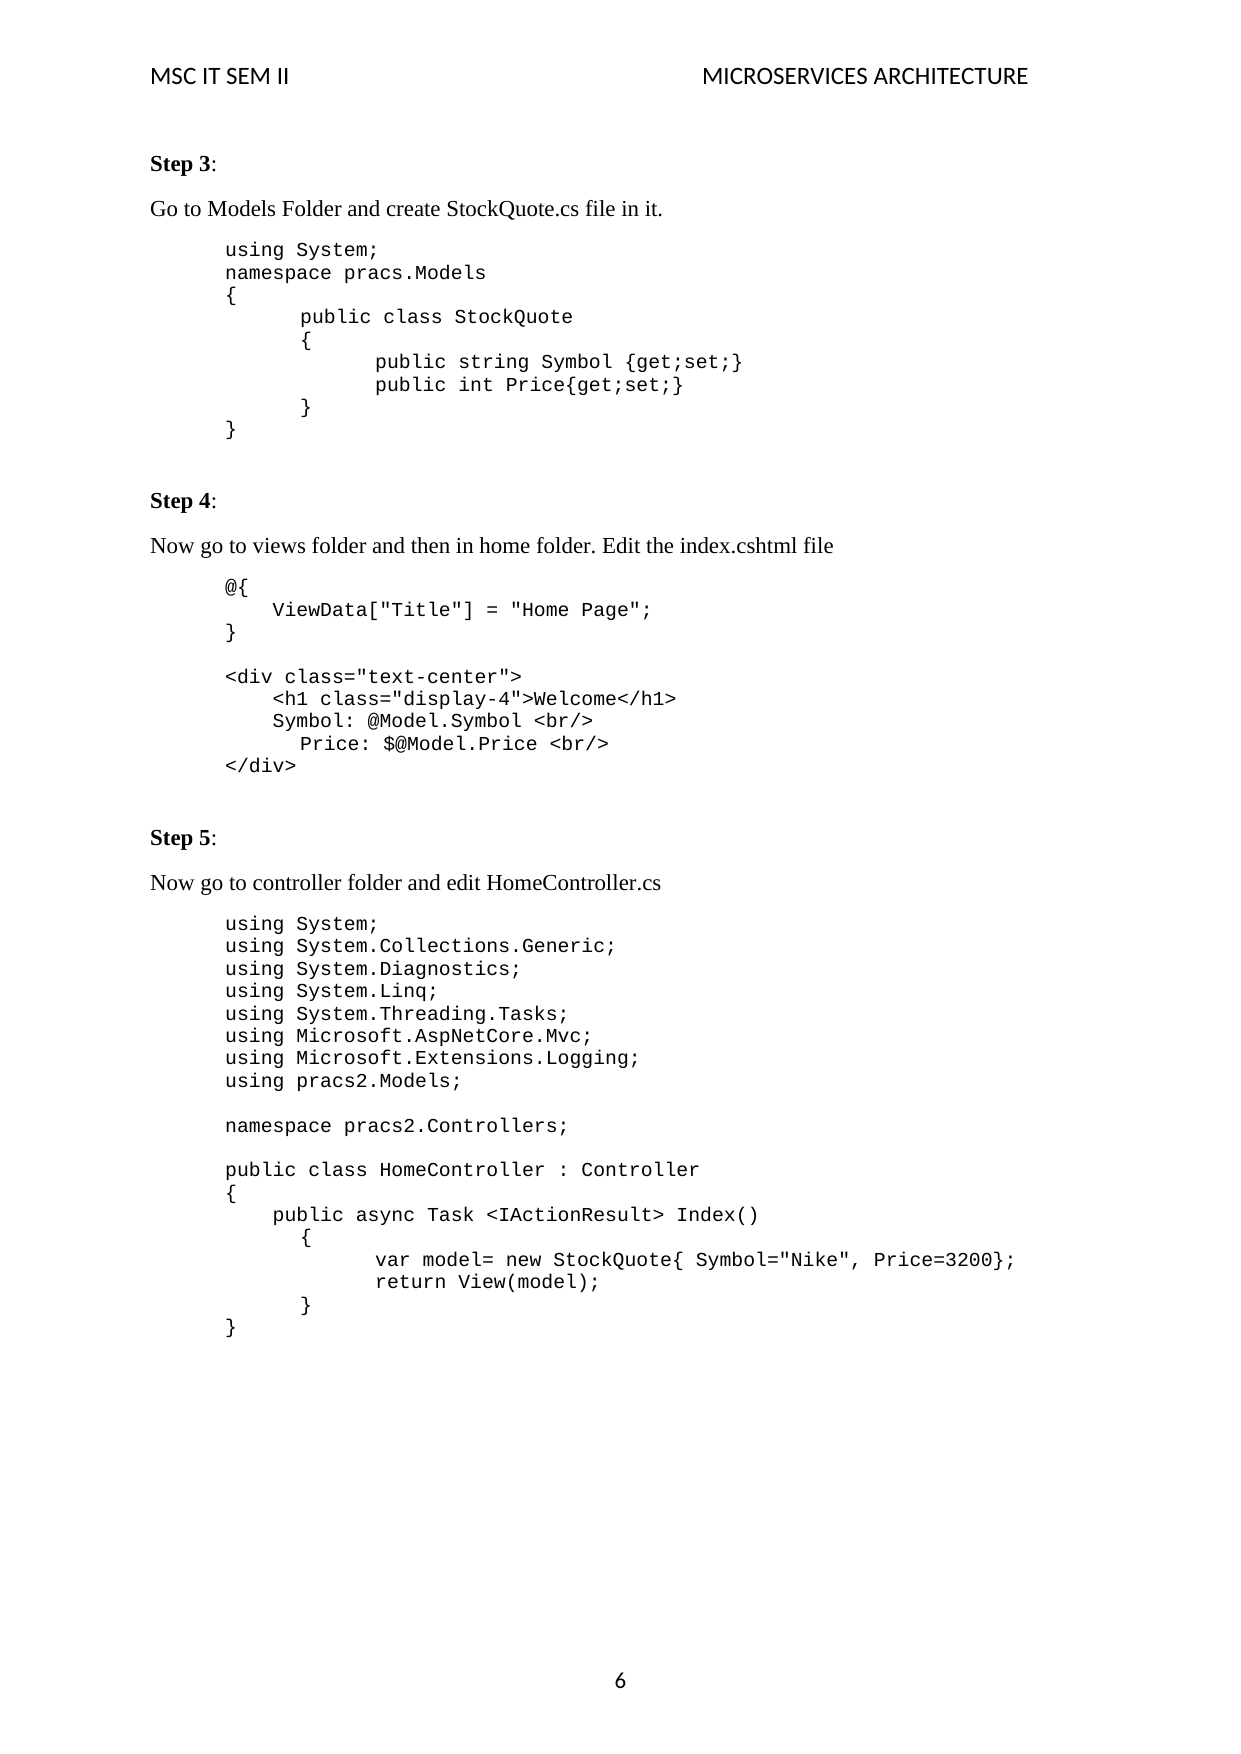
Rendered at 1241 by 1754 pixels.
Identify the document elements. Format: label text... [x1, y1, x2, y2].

text Step 5: [150, 824, 1090, 850]
text <h1 class="display-4">Welcome</h1> [225, 689, 1090, 711]
text public class HomeController : Controller [225, 1160, 1090, 1183]
text @{ [225, 577, 1090, 599]
text ViewData["Title"] = "Home Page"; [225, 599, 1090, 622]
text Step 4: [150, 487, 1090, 513]
text { [225, 330, 1090, 352]
text } [225, 419, 1090, 442]
text { [225, 1183, 1090, 1205]
text </div> [225, 756, 1090, 779]
text Now go to views folder and then in home folder. Edit the index.cshtml file [150, 532, 1090, 558]
text namespace pracs.Models [225, 263, 1090, 285]
text namespace pracs2.Controllers; [225, 1116, 1090, 1138]
text using System.Collections.Generic; [225, 936, 1090, 959]
text Now go to controller folder and edit HomeController.cs [150, 869, 1090, 895]
text return View(model); [225, 1272, 1090, 1295]
text Symbol: @Model.Symbol <br/> [225, 711, 1090, 734]
text using Microsoft.Extensions.Logging; [225, 1048, 1090, 1071]
text using System.Diagnostics; [225, 959, 1090, 981]
text Price: $@Model.Price <br/> [225, 734, 1090, 756]
text Go to Models Folder and create StockQuote.cs file in it. [150, 195, 1090, 221]
text var model= new StockQuote{ Symbol="Nike", Price=3200}; [225, 1250, 1090, 1272]
text using System.Linq; [225, 981, 1090, 1003]
text using Microsoft.AspNetCore.Mvc; [225, 1026, 1090, 1048]
text using System; [225, 240, 1090, 263]
text <div class="text-center"> [225, 667, 1090, 689]
text using System; [225, 914, 1090, 936]
text } [225, 1295, 1090, 1317]
text public string Symbol {get;set;} [225, 352, 1090, 374]
text using System.Threading.Tasks; [225, 1003, 1090, 1026]
text } [225, 1317, 1090, 1339]
text { [225, 285, 1090, 307]
text } [225, 397, 1090, 419]
text public int Price{get;set;} [225, 374, 1090, 397]
text using pracs2.Models; [225, 1071, 1090, 1093]
text Step 3: [150, 150, 1090, 176]
text } [225, 622, 1090, 644]
text public async Task <IActionResult> Index() [225, 1205, 1090, 1227]
text public class StockQuote [225, 307, 1090, 330]
text { [225, 1227, 1090, 1250]
